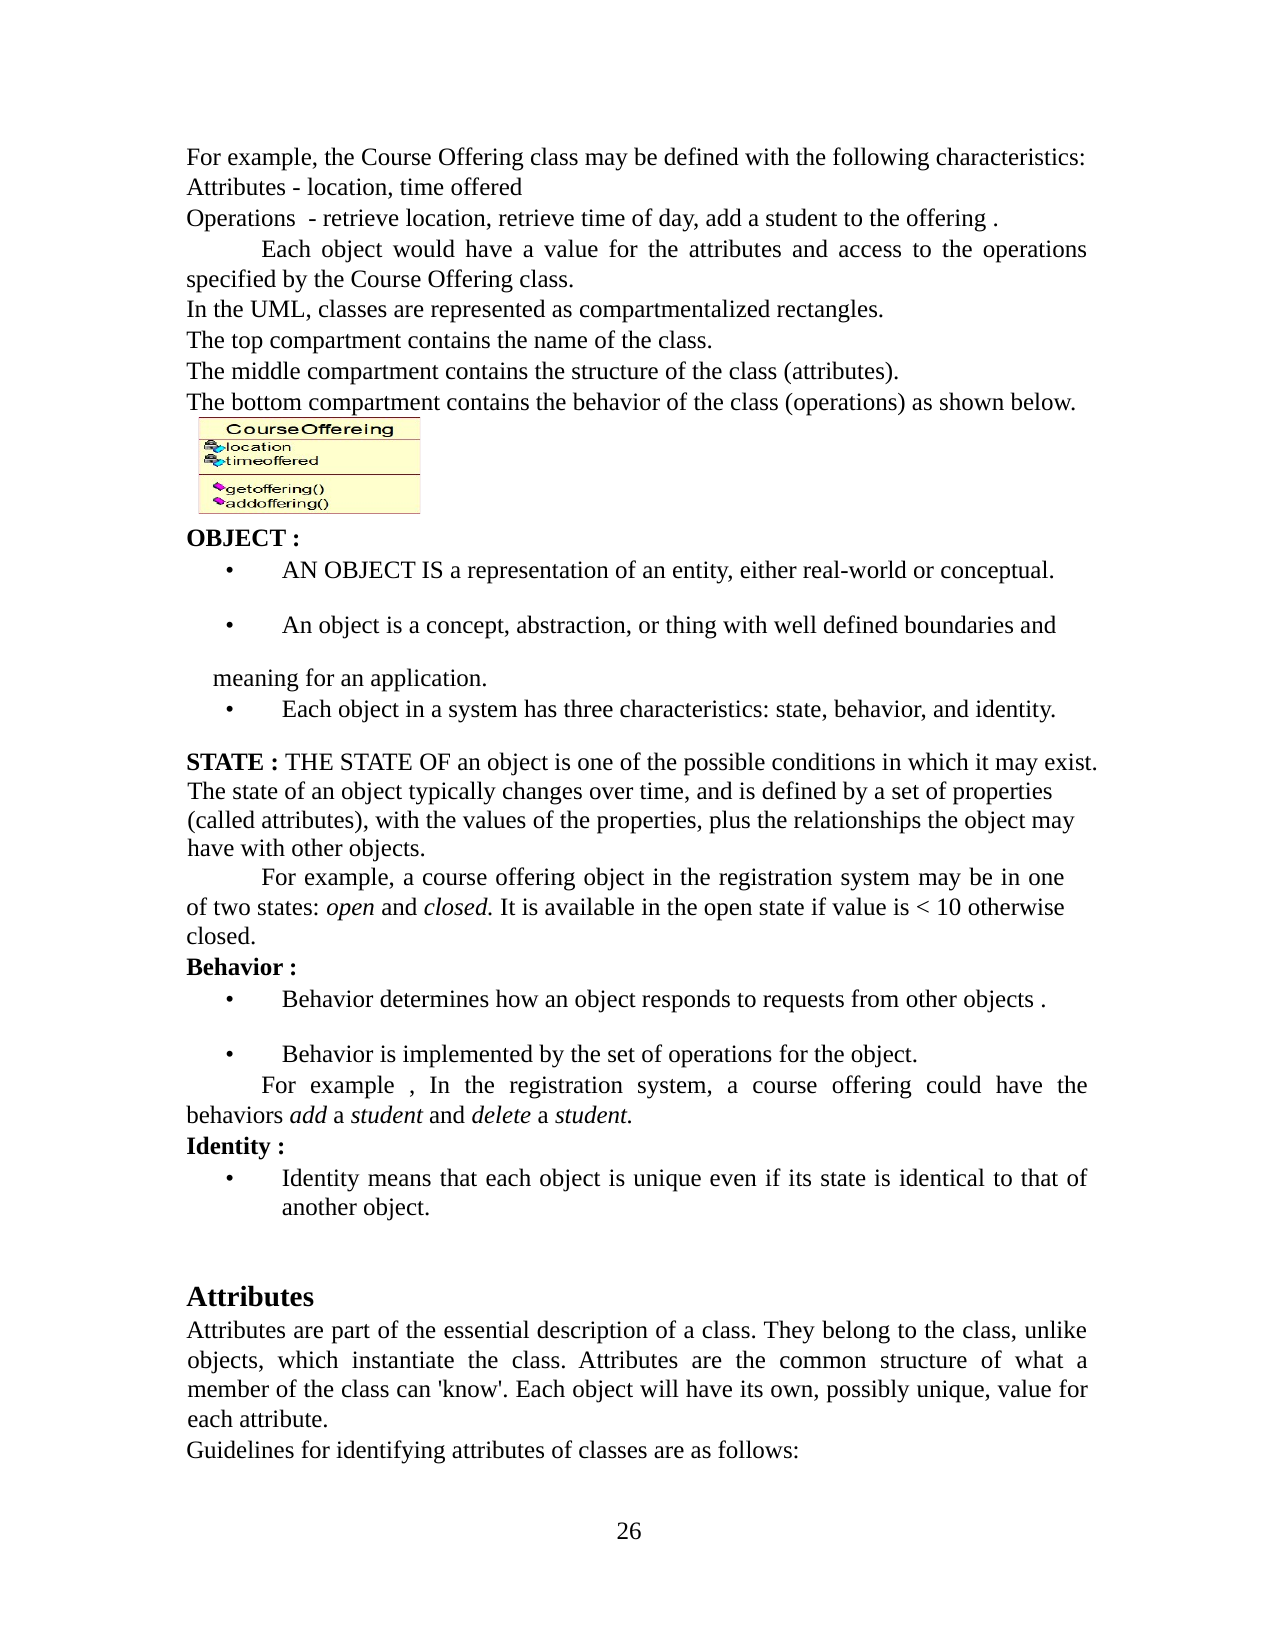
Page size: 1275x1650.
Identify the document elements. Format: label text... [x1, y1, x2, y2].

list Identity means that each object is unique even if its state is identical to that of another object. [225, 1163, 1088, 1221]
text For example, the Course Offering class may be defined with the following characteristics: [186, 142, 1088, 170]
text The middle compartment contains the structure of the class (attributes). [186, 356, 1088, 385]
text Operations - retrieve location, retrieve time of day, add a student to the offering . [186, 203, 1088, 232]
text The top compartment contains the name of the class. [186, 325, 1088, 354]
list AN OBJECT IS a representation of an entity, either real-world or conceptual. [225, 555, 1088, 584]
text Behavior : [186, 952, 1246, 981]
subtitle Attributes [186, 1279, 1179, 1312]
picture [198, 417, 421, 514]
list Behavior determines how an object responds to requests from other objects . [225, 984, 1088, 1013]
text Guidelines for identifying attributes of classes are as follows: [186, 1435, 1088, 1463]
text STATE : THE STATE OF an object is one of the possible conditions in which it may exist. The state of an object typically changes over time, and is defined by a set of properties (called attributes), with the values of the properties, plus the relationships the object may have with other objects. [186, 748, 1111, 862]
text Identity : [186, 1131, 1246, 1159]
text For example, a course offering object in the registration system may be in one of two states: open and closed. It is available in the open state if value is < 10 otherwise closed. [186, 862, 1066, 950]
list An object is a concept, abstraction, or thing with well defined boundaries and [225, 610, 1088, 638]
text OBJECT : [186, 523, 1246, 552]
text Attributes are part of the essential description of a class. They belong to the class, unlike objects, which instantiate the class. Attributes are the common structure of what a member of the class can 'know'. Each object will have its own, possibly unique, value for each attribute. [186, 1315, 1088, 1433]
text meaning for an application. [213, 663, 1088, 692]
list Behavior is implemented by the set of operations for the object. [225, 1039, 1088, 1068]
text For example , In the registration system, a course offering could have the behaviors add a student and delete a student. [186, 1070, 1088, 1129]
text Each object would have a value for the attributes and access to the operations specified by the Course Offering class. [186, 234, 1088, 292]
text Attributes - location, time offered [186, 172, 1088, 201]
list Each object in a system has three characteristics: state, behavior, and identity. [225, 694, 1088, 723]
text In the UML, classes are represented as compartmentalized rectangles. [186, 294, 1088, 323]
text The bottom compartment contains the behavior of the class (operations) as shown below. [186, 387, 1079, 416]
